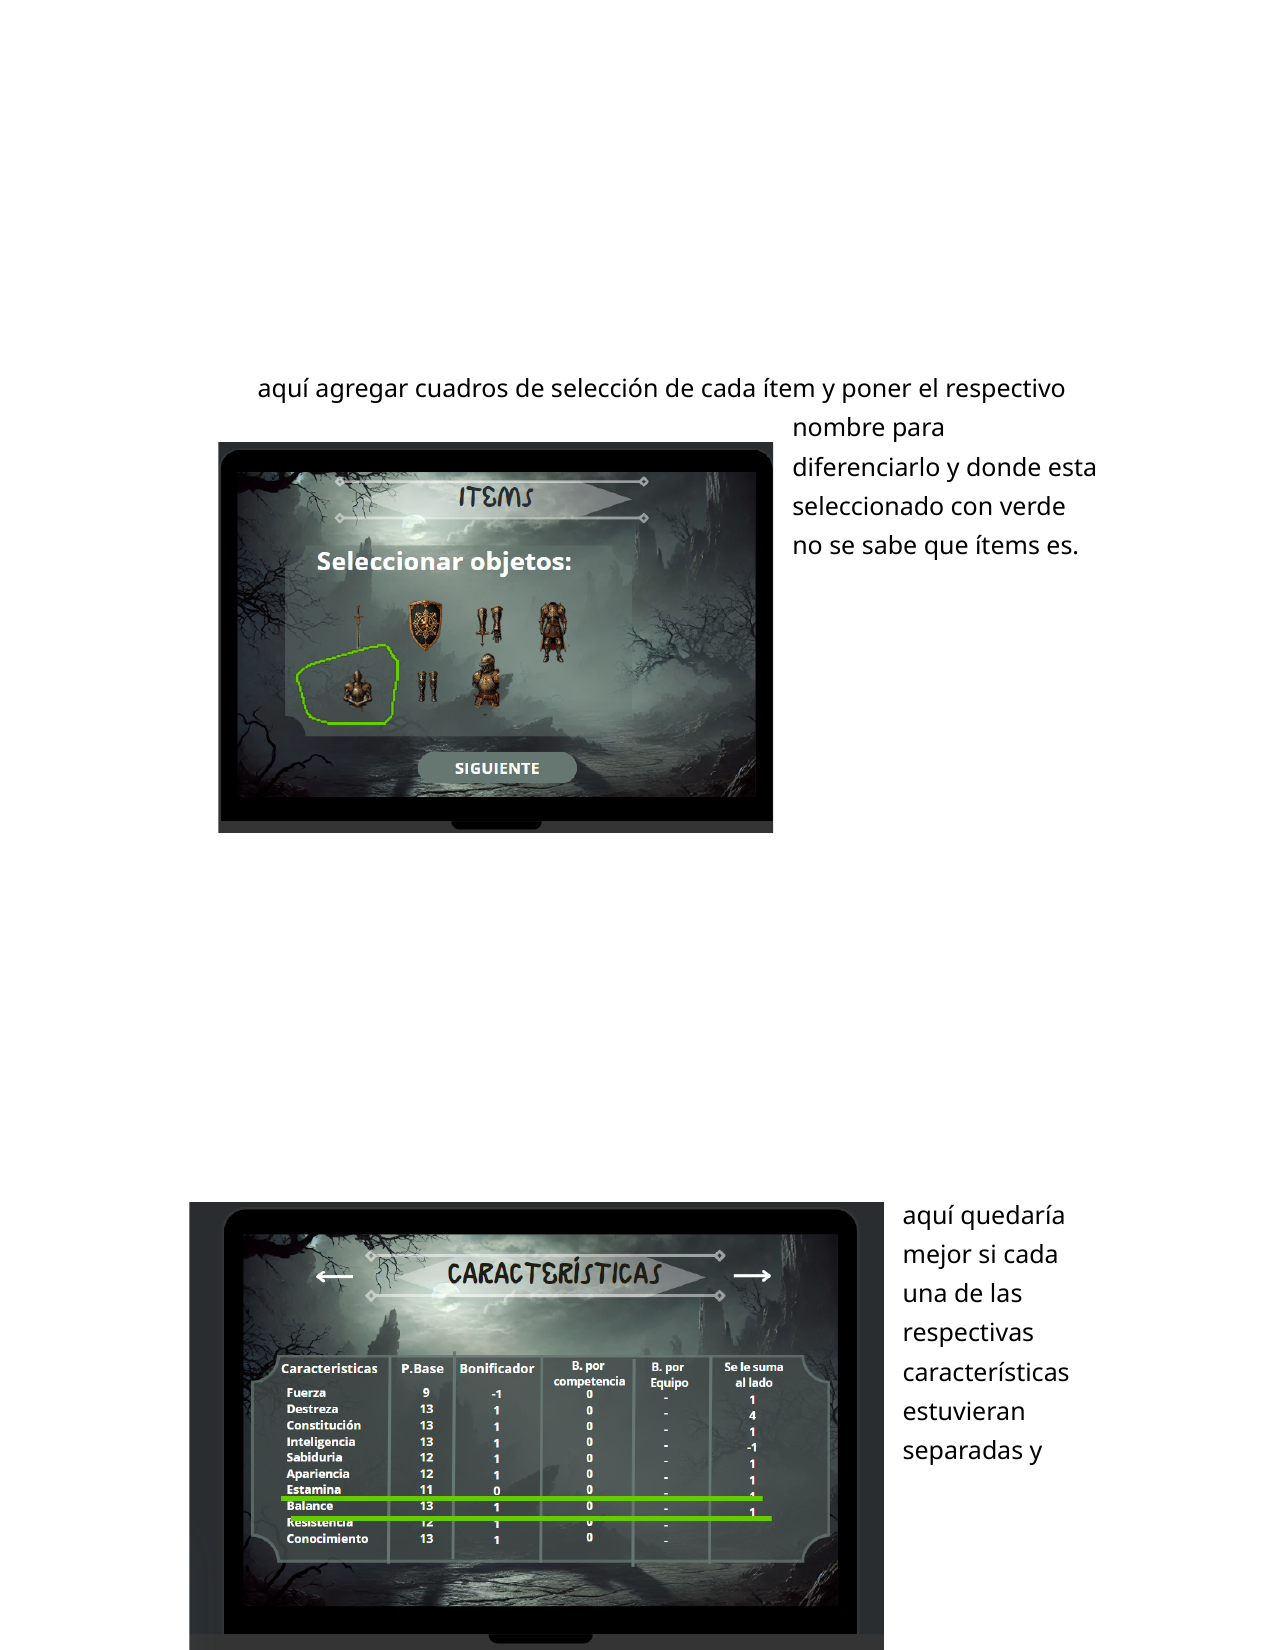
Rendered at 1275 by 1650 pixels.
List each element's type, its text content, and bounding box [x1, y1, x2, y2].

text aquí agregar cuadros de selección de cada ítem y poner el respectivo nombre para diferenciarlo y donde esta seleccionado con verde no se sabe que ítems es. [177, 371, 1098, 562]
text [177, 1198, 1098, 1467]
picture [189, 1202, 884, 1650]
picture [218, 442, 774, 833]
